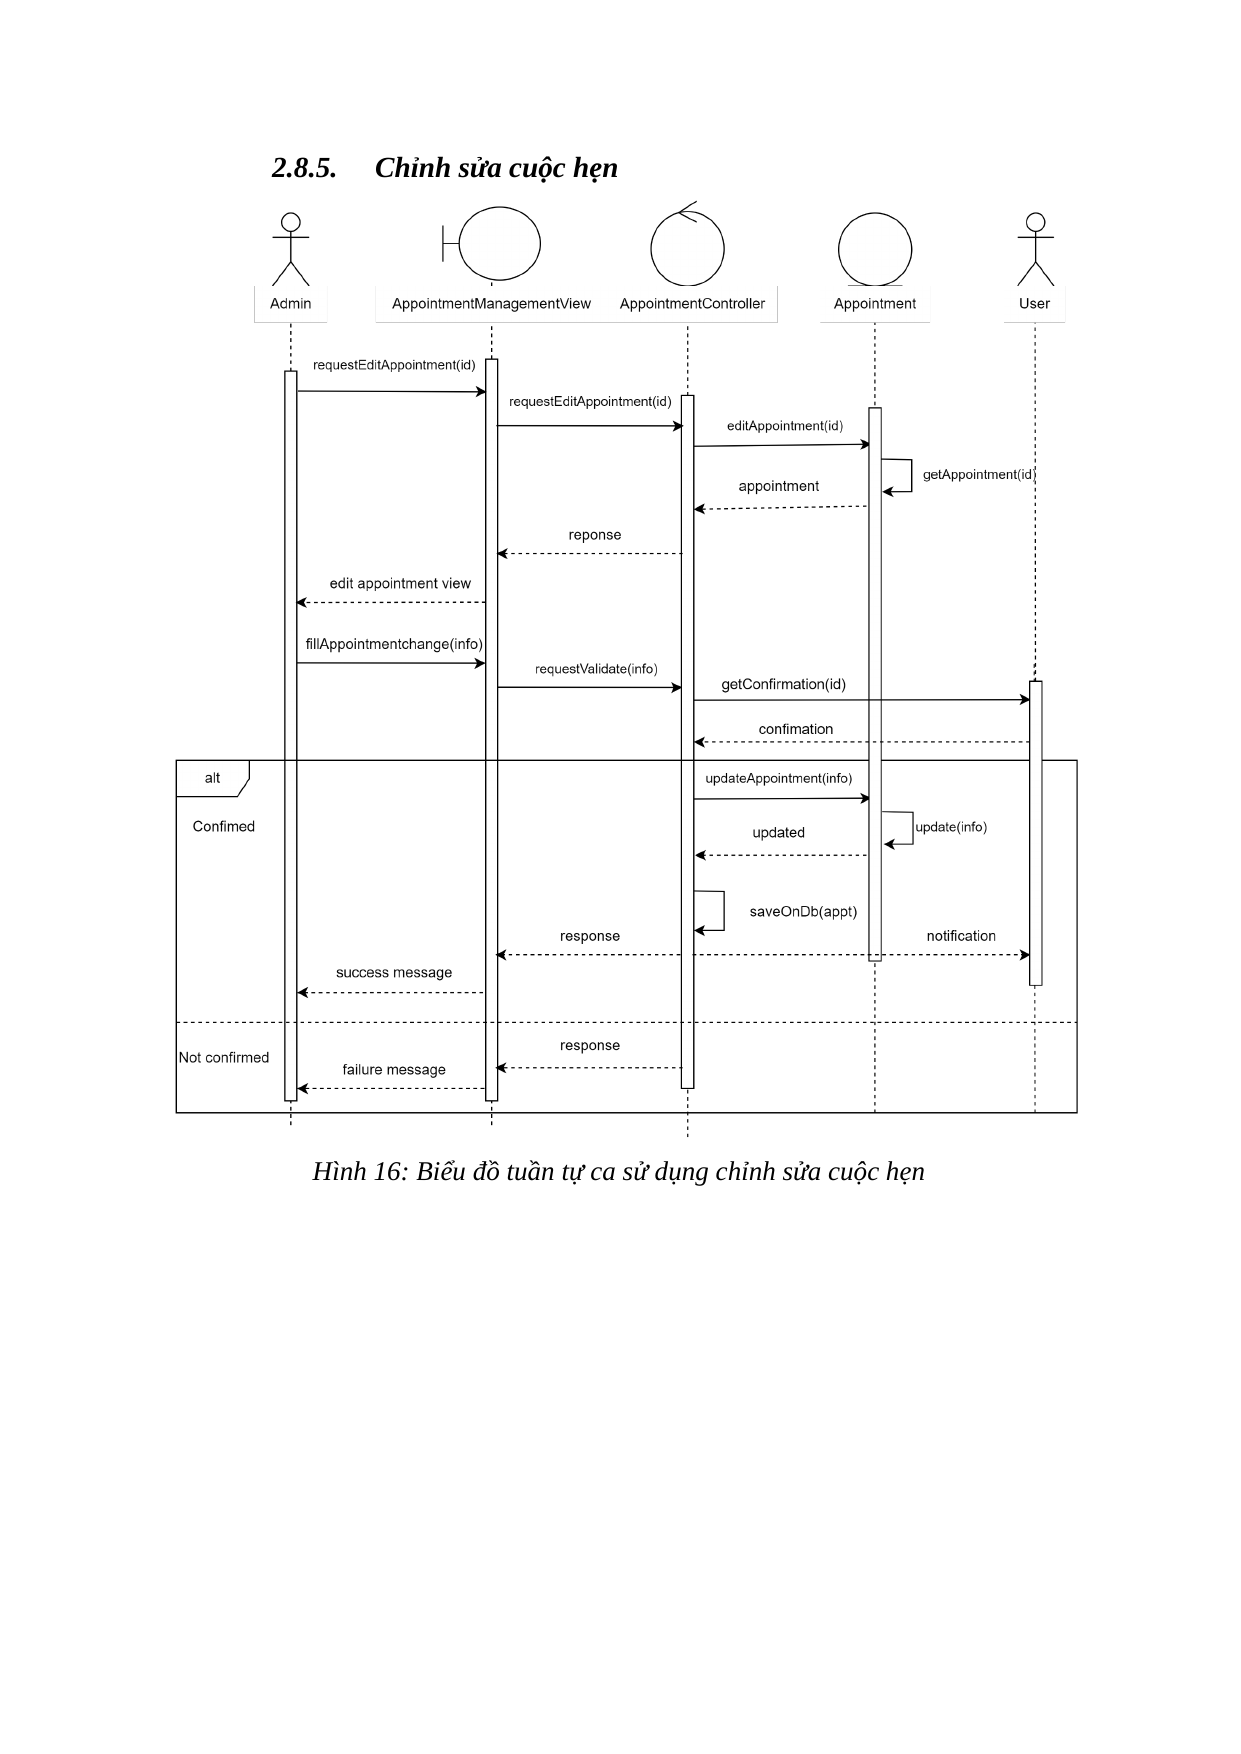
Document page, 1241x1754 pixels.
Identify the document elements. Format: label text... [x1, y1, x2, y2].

picture [150, 188, 1091, 1151]
text Hình 16: Biểu đồ tuần tự ca sử dụng chỉnh sửa cuộc hẹn [150, 1155, 1090, 1186]
subtitle Chỉnh sửa cuộc hẹn [337, 150, 1090, 183]
